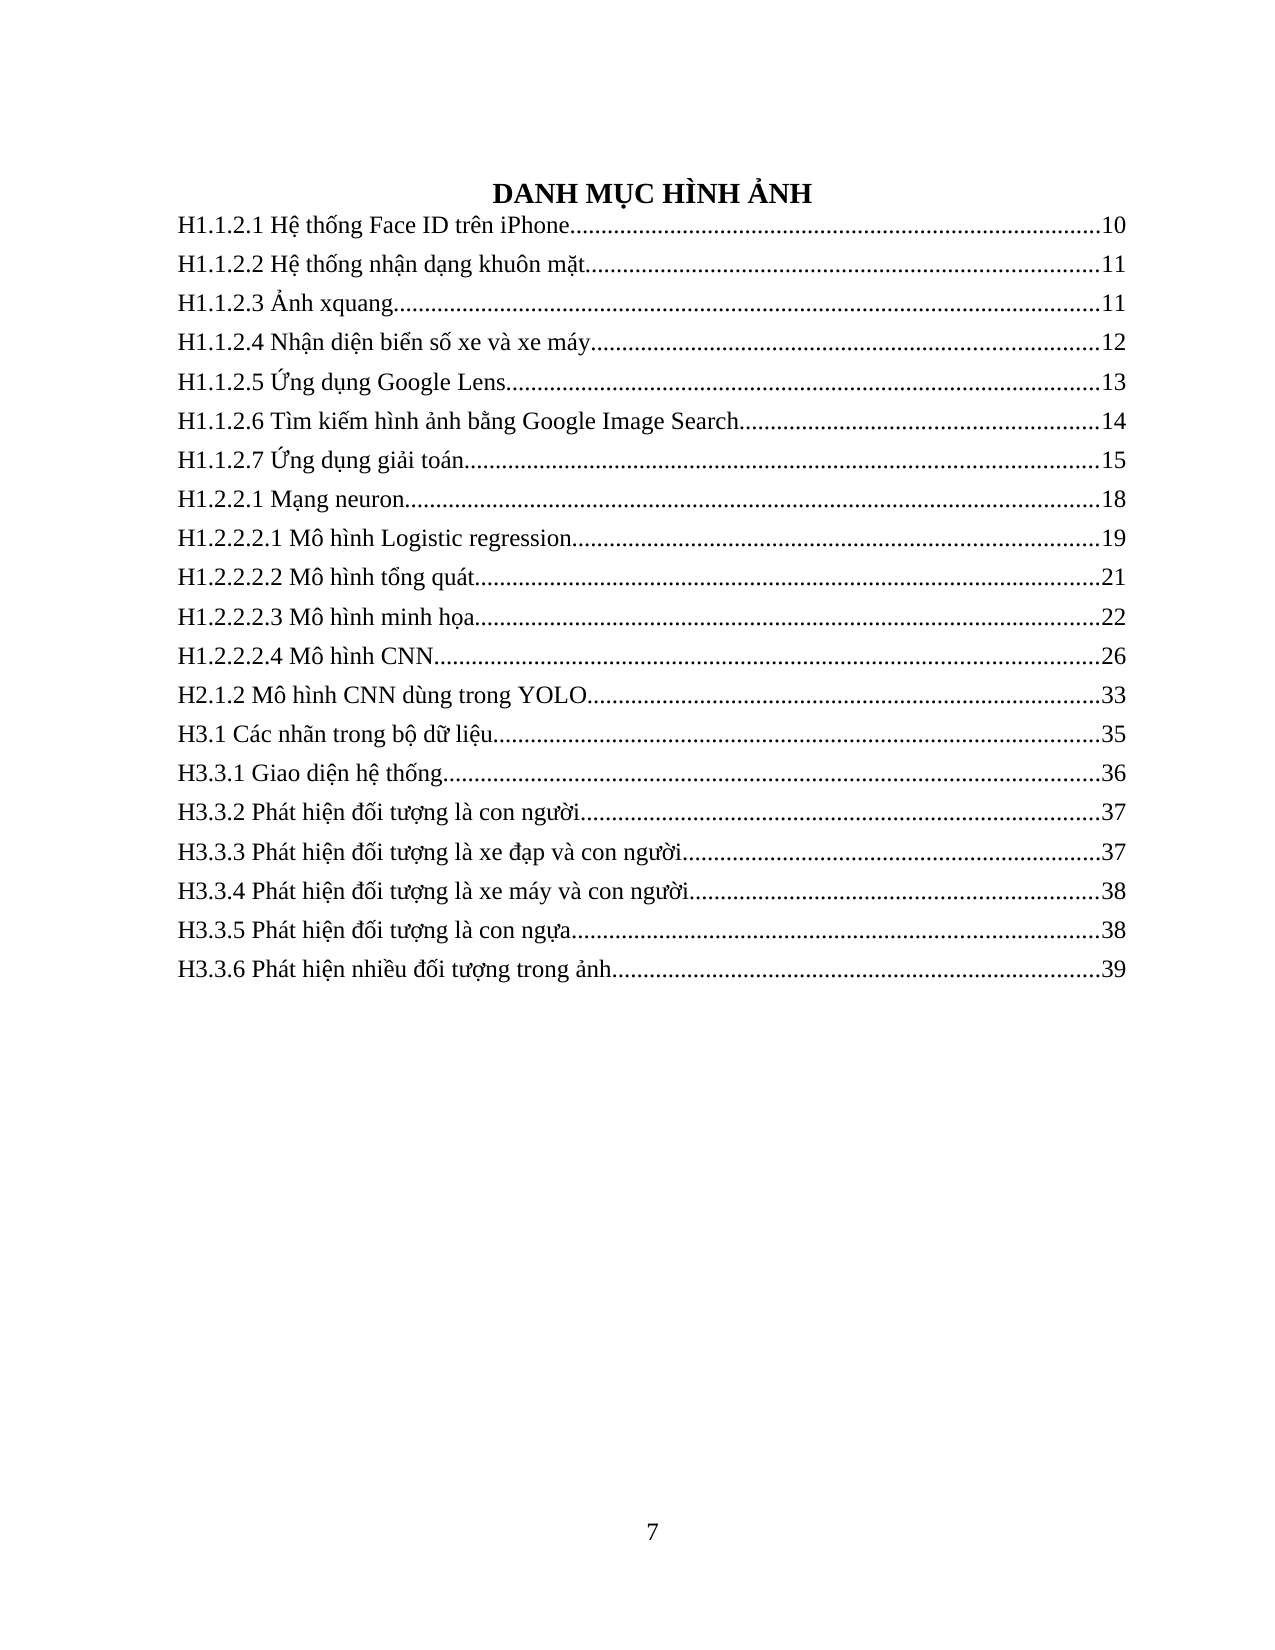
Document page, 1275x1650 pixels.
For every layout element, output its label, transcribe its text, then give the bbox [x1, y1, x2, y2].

text H3.3.1 Giao diện hệ thống 36 [177, 758, 1127, 787]
text H1.1.2.1 Hệ thống Face ID trên iPhone 10 [177, 210, 1127, 239]
text H3.1 Các nhãn trong bộ dữ liệu 35 [177, 719, 1127, 748]
text H1.1.2.5 Ứng dụng Google Lens 13 [177, 367, 1127, 395]
text DANH MỤC HÌNH ẢNH [177, 176, 1127, 210]
text H3.3.6 Phát hiện nhiều đối tượng trong ảnh 39 [177, 954, 1127, 983]
text H1.2.2.2.1 Mô hình Logistic regression 19 [177, 523, 1127, 552]
text H3.3.2 Phát hiện đối tượng là con người 37 [177, 797, 1127, 826]
text H1.2.2.1 Mạng neuron 18 [177, 484, 1127, 513]
text H3.3.3 Phát hiện đối tượng là xe đạp và con người 37 [177, 837, 1127, 865]
text H1.2.2.2.4 Mô hình CNN 26 [177, 641, 1127, 669]
text H1.1.2.2 Hệ thống nhận dạng khuôn mặt 11 [177, 249, 1127, 278]
text H1.1.2.6 Tìm kiếm hình ảnh bằng Google Image Search 14 [177, 406, 1127, 434]
text H1.1.2.4 Nhận diện biển số xe và xe máy 12 [177, 327, 1127, 356]
text H3.3.5 Phát hiện đối tượng là con ngựa 38 [177, 915, 1127, 944]
text H1.2.2.2.3 Mô hình minh họa 22 [177, 602, 1127, 630]
text H1.1.2.3 Ảnh xquang 11 [177, 288, 1127, 317]
text H2.1.2 Mô hình CNN dùng trong YOLO 33 [177, 680, 1127, 709]
text H3.3.4 Phát hiện đối tượng là xe máy và con người 38 [177, 876, 1127, 904]
text H1.2.2.2.2 Mô hình tổng quát 21 [177, 562, 1127, 591]
text H1.1.2.7 Ứng dụng giải toán 15 [177, 445, 1127, 474]
